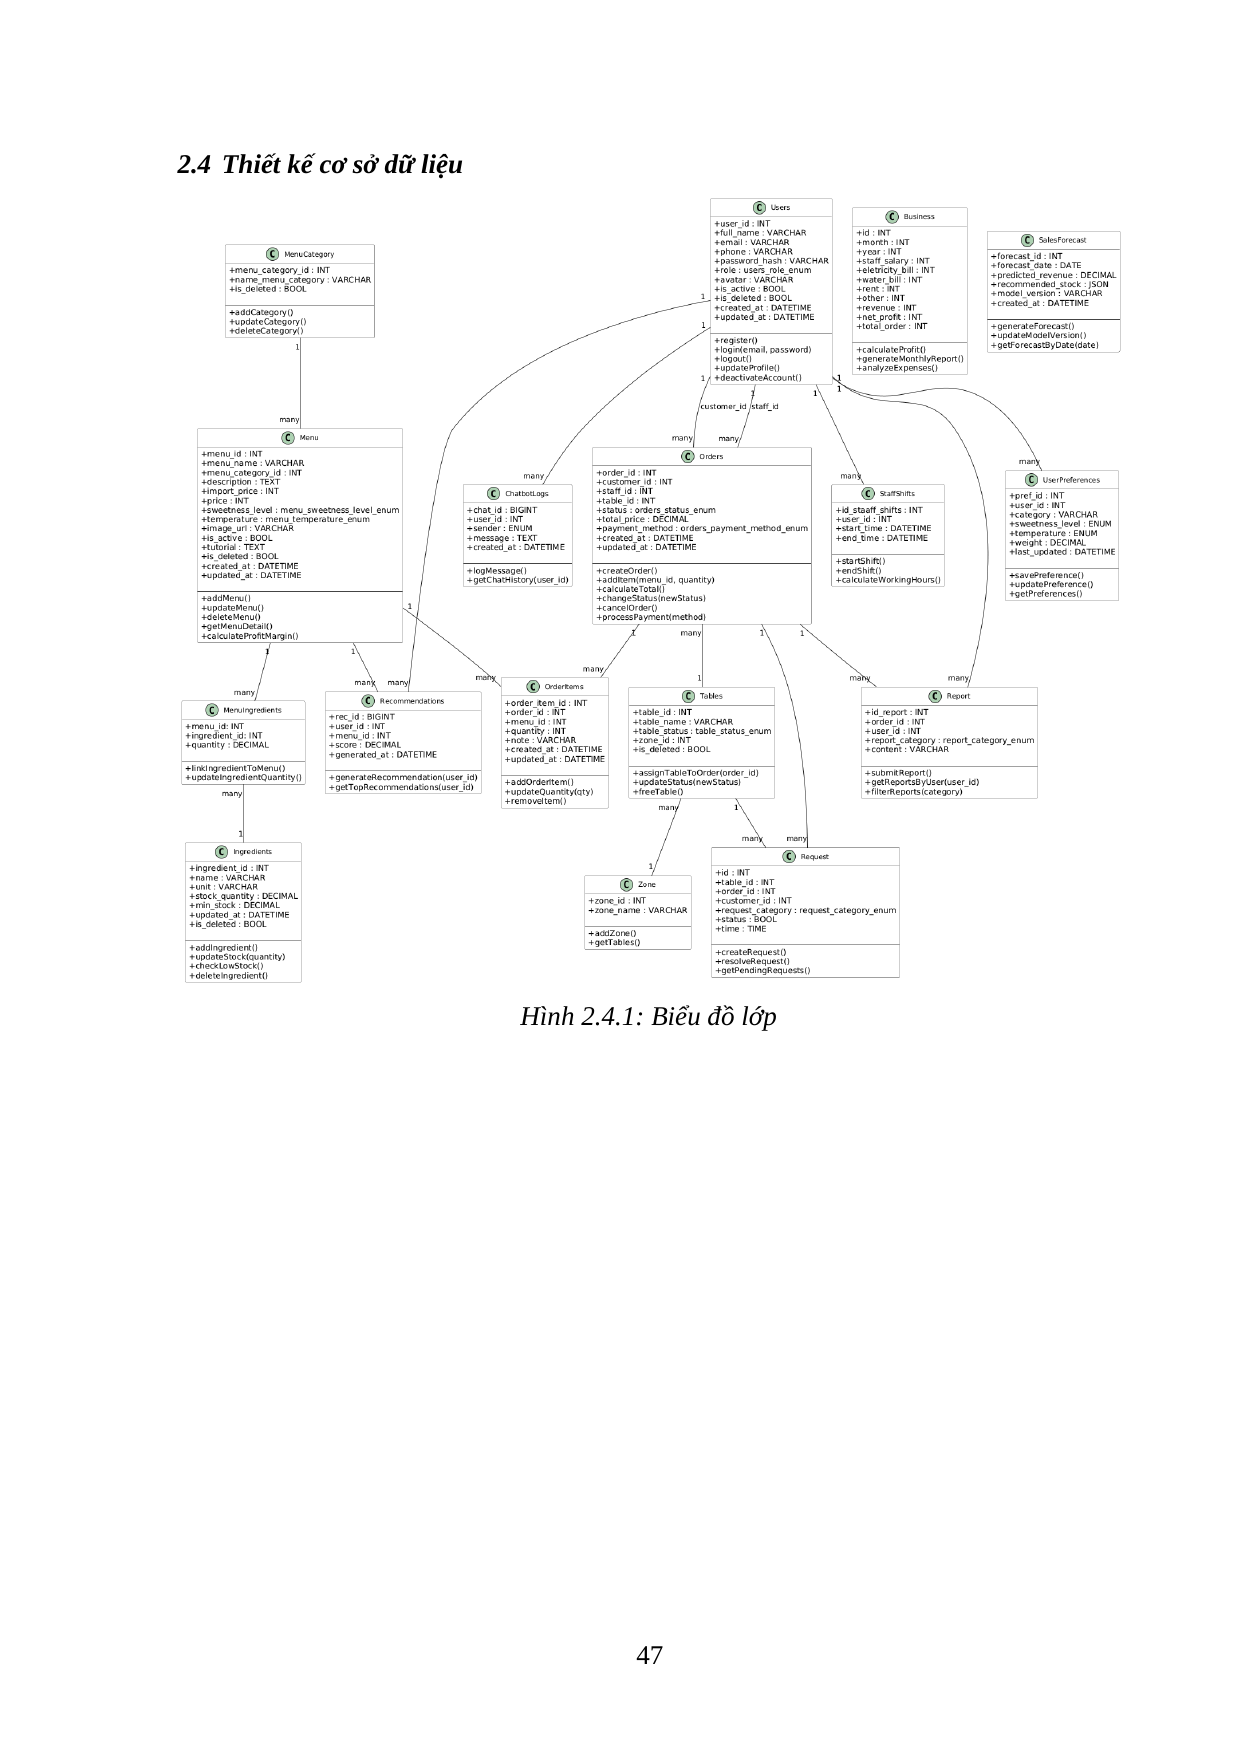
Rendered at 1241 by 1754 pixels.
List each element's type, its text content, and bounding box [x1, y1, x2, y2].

picture [177, 194, 1123, 985]
subtitle Thiết kế cơ sở dữ liệu [177, 148, 1122, 179]
text Hình 2.4.1: Biểu đồ lớp [177, 1000, 1122, 1031]
